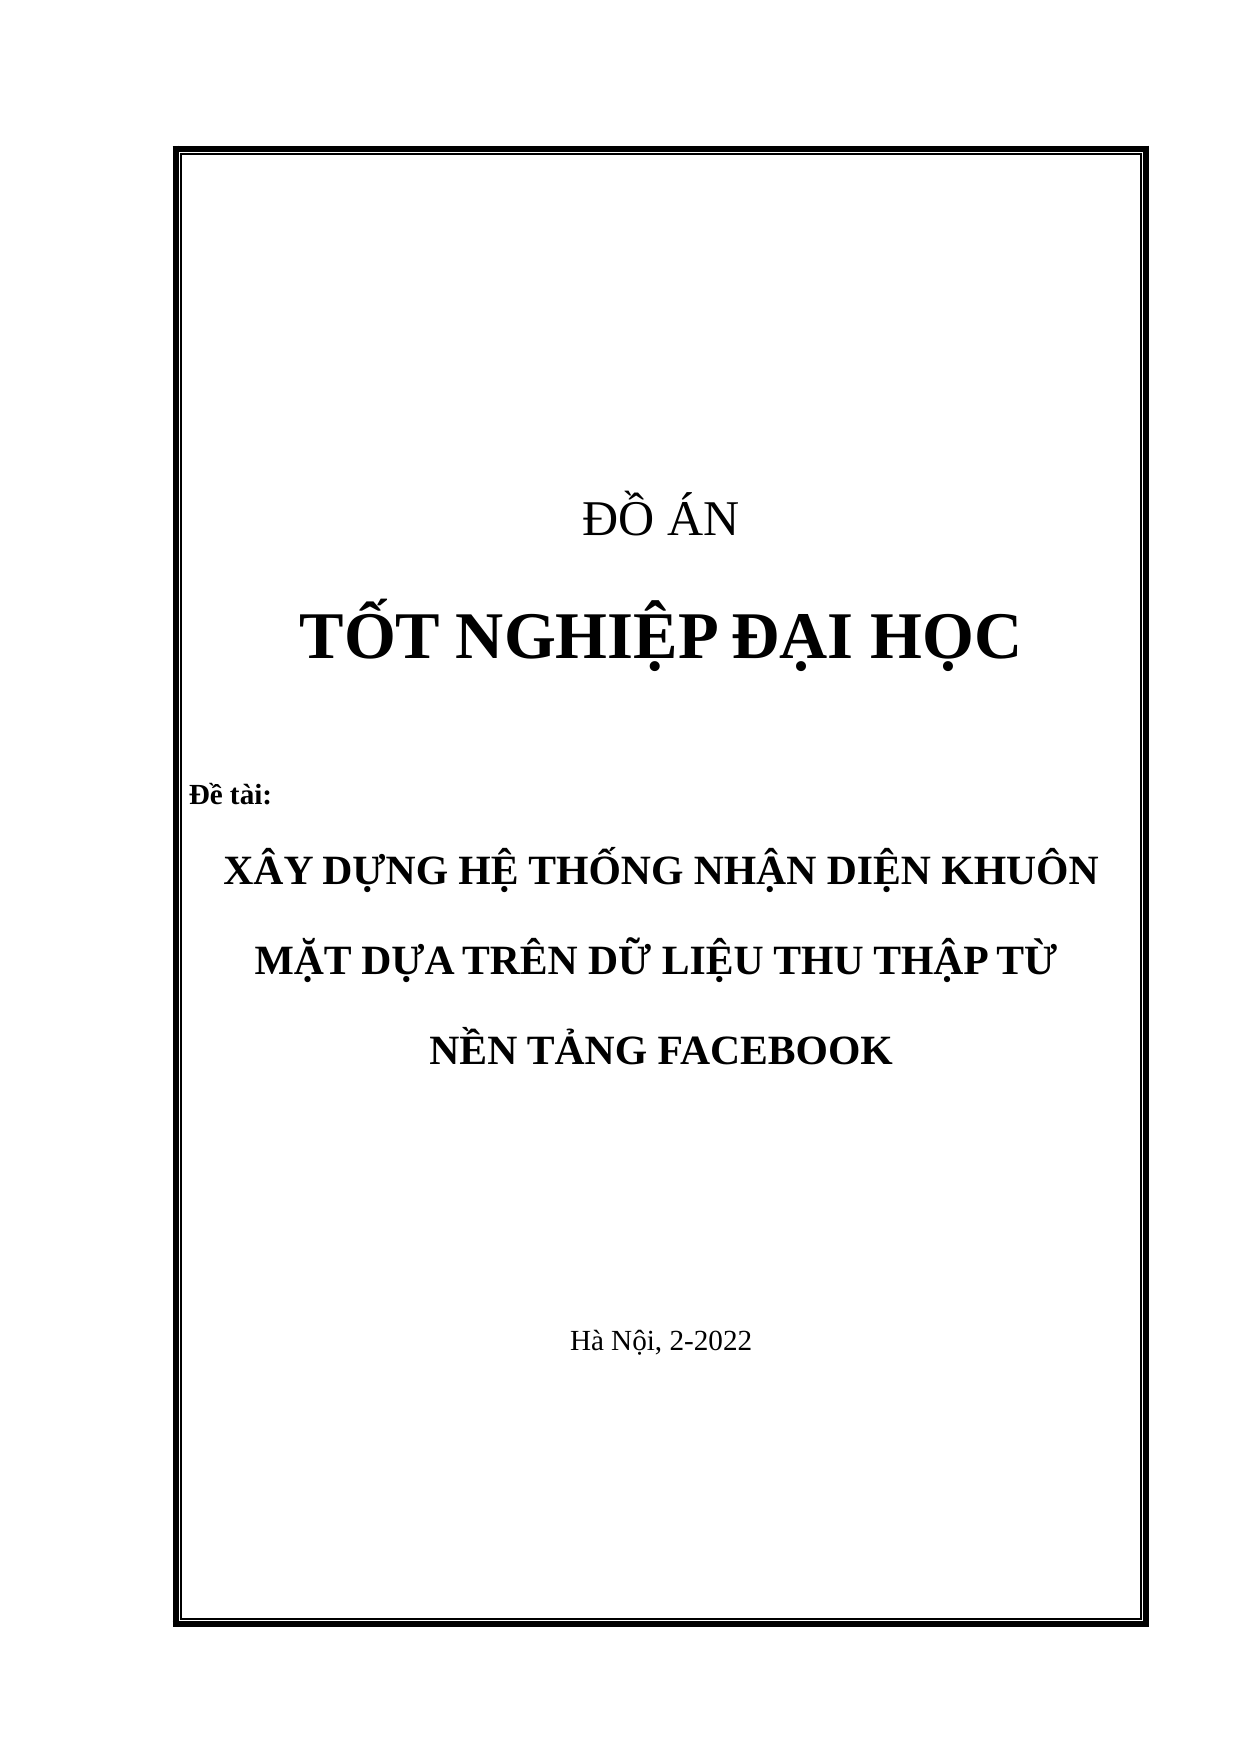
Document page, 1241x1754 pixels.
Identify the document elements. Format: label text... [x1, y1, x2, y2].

table_header ĐỒ ÁN TỐT NGHIỆP ĐẠI HỌC Đề tài: XÂY DỰNG HỆ THỐNG NHẬN DIỆN KHUÔN MẶT DỰA TRÊN DỮ LIỆU THU THẬP TỪ NỀN TẢNG FACEBOOK Hà Nội, 2-2022 [182, 155, 1140, 1618]
